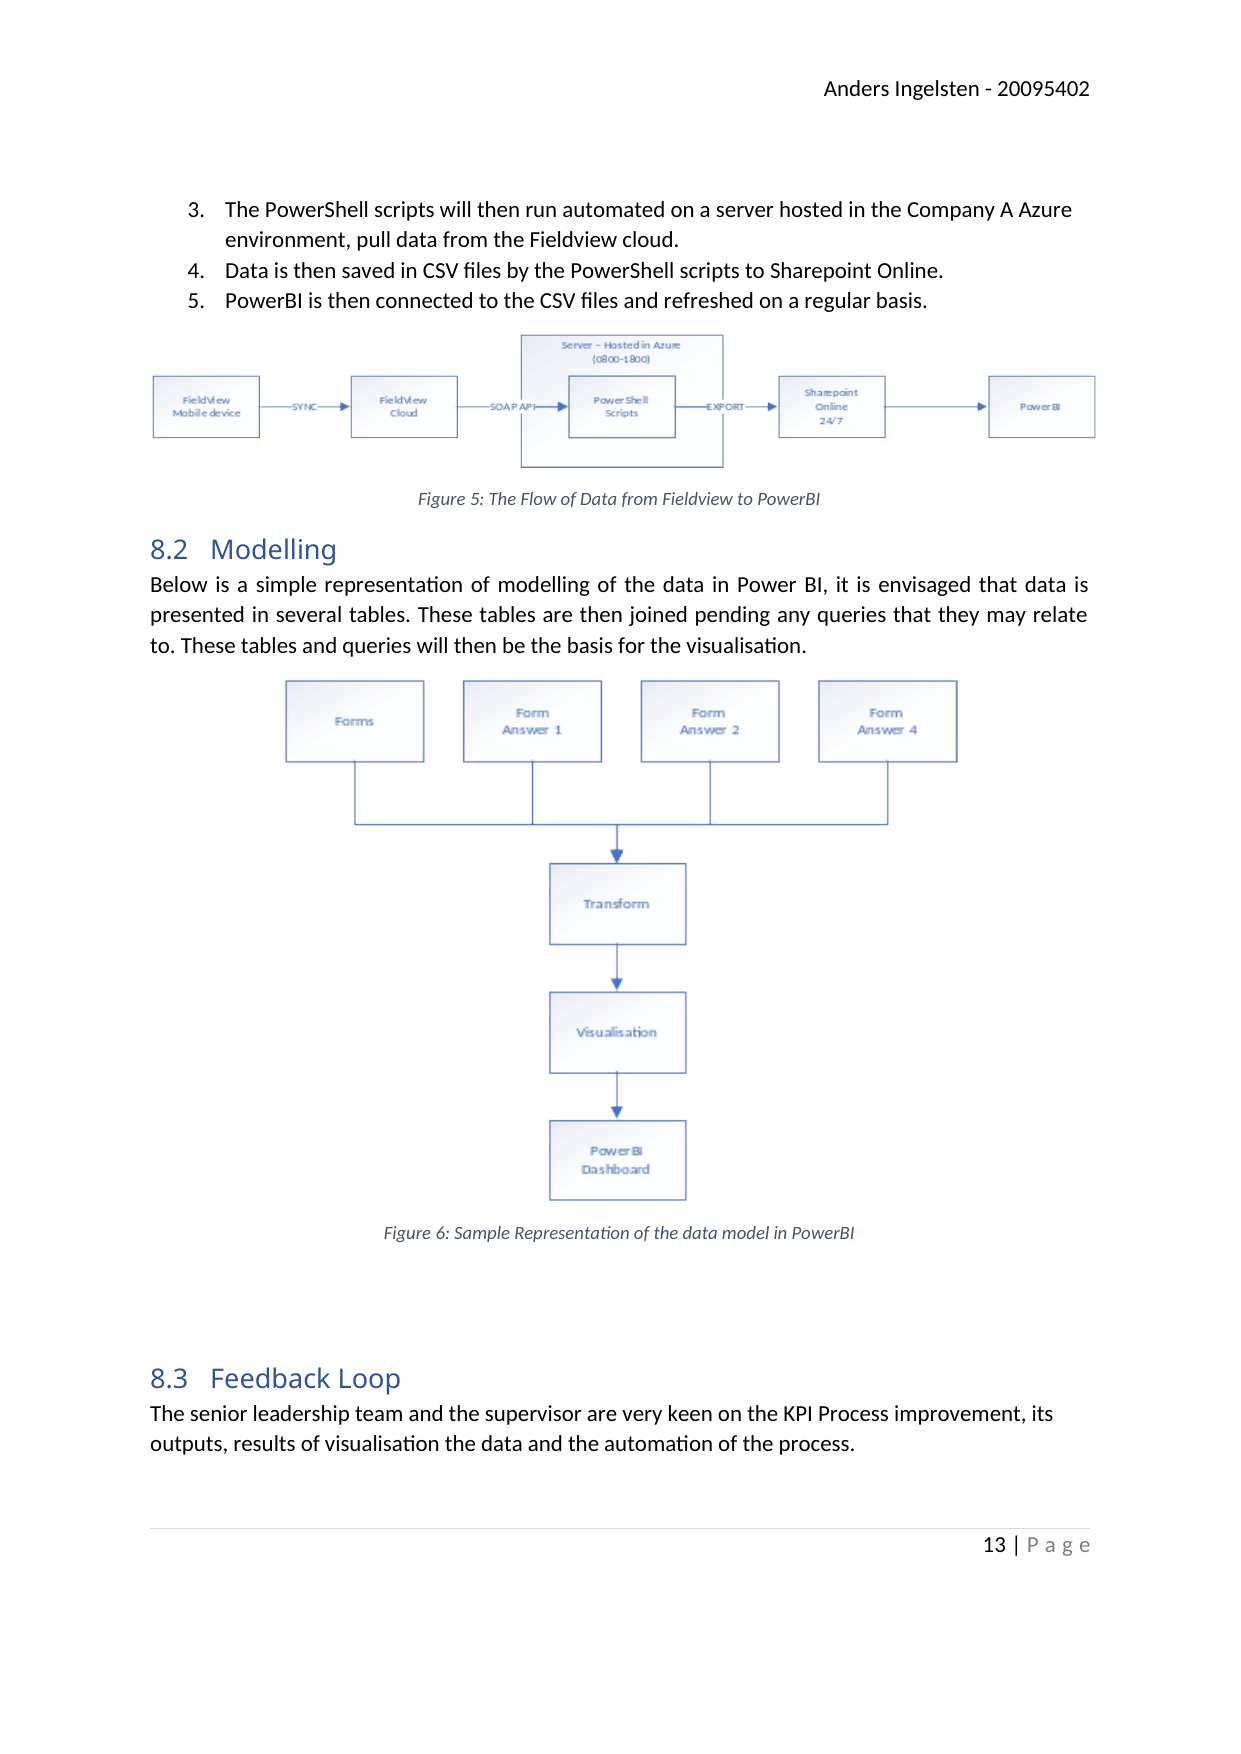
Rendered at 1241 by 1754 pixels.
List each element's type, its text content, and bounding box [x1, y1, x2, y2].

subtitle Feedback Loop [150, 1359, 1090, 1396]
subtitle Modelling [150, 531, 1090, 567]
list Data is then saved in CSV files by the PowerShell scripts to Sharepoint Online. [187, 256, 1090, 284]
text The senior leadership team and the supervisor are very keen on the KPI Process improvement, its outputs, results of visualisation the data and the automation of the process. [150, 1399, 1090, 1457]
text Figure 5: The Flow of Data from Fieldview to PowerBI [150, 487, 1090, 510]
text Below is a simple representation of modelling of the data in Power BI, it is envisaged that data is presented in several tables. These tables are then joined pending any queries that they may relate to. These tables and queries will then be the basis for the visualisation. [150, 570, 1090, 659]
text Figure 6: Sample Representation of the data model in PowerBI [150, 1222, 1090, 1244]
list PowerBI is then connected to the CSV files and refreshed on a regular basis. [187, 286, 1090, 314]
list The PowerShell scripts will then run automated on a server hosted in the Company A Azure environment, pull data from the Fieldview cloud. [187, 195, 1090, 254]
